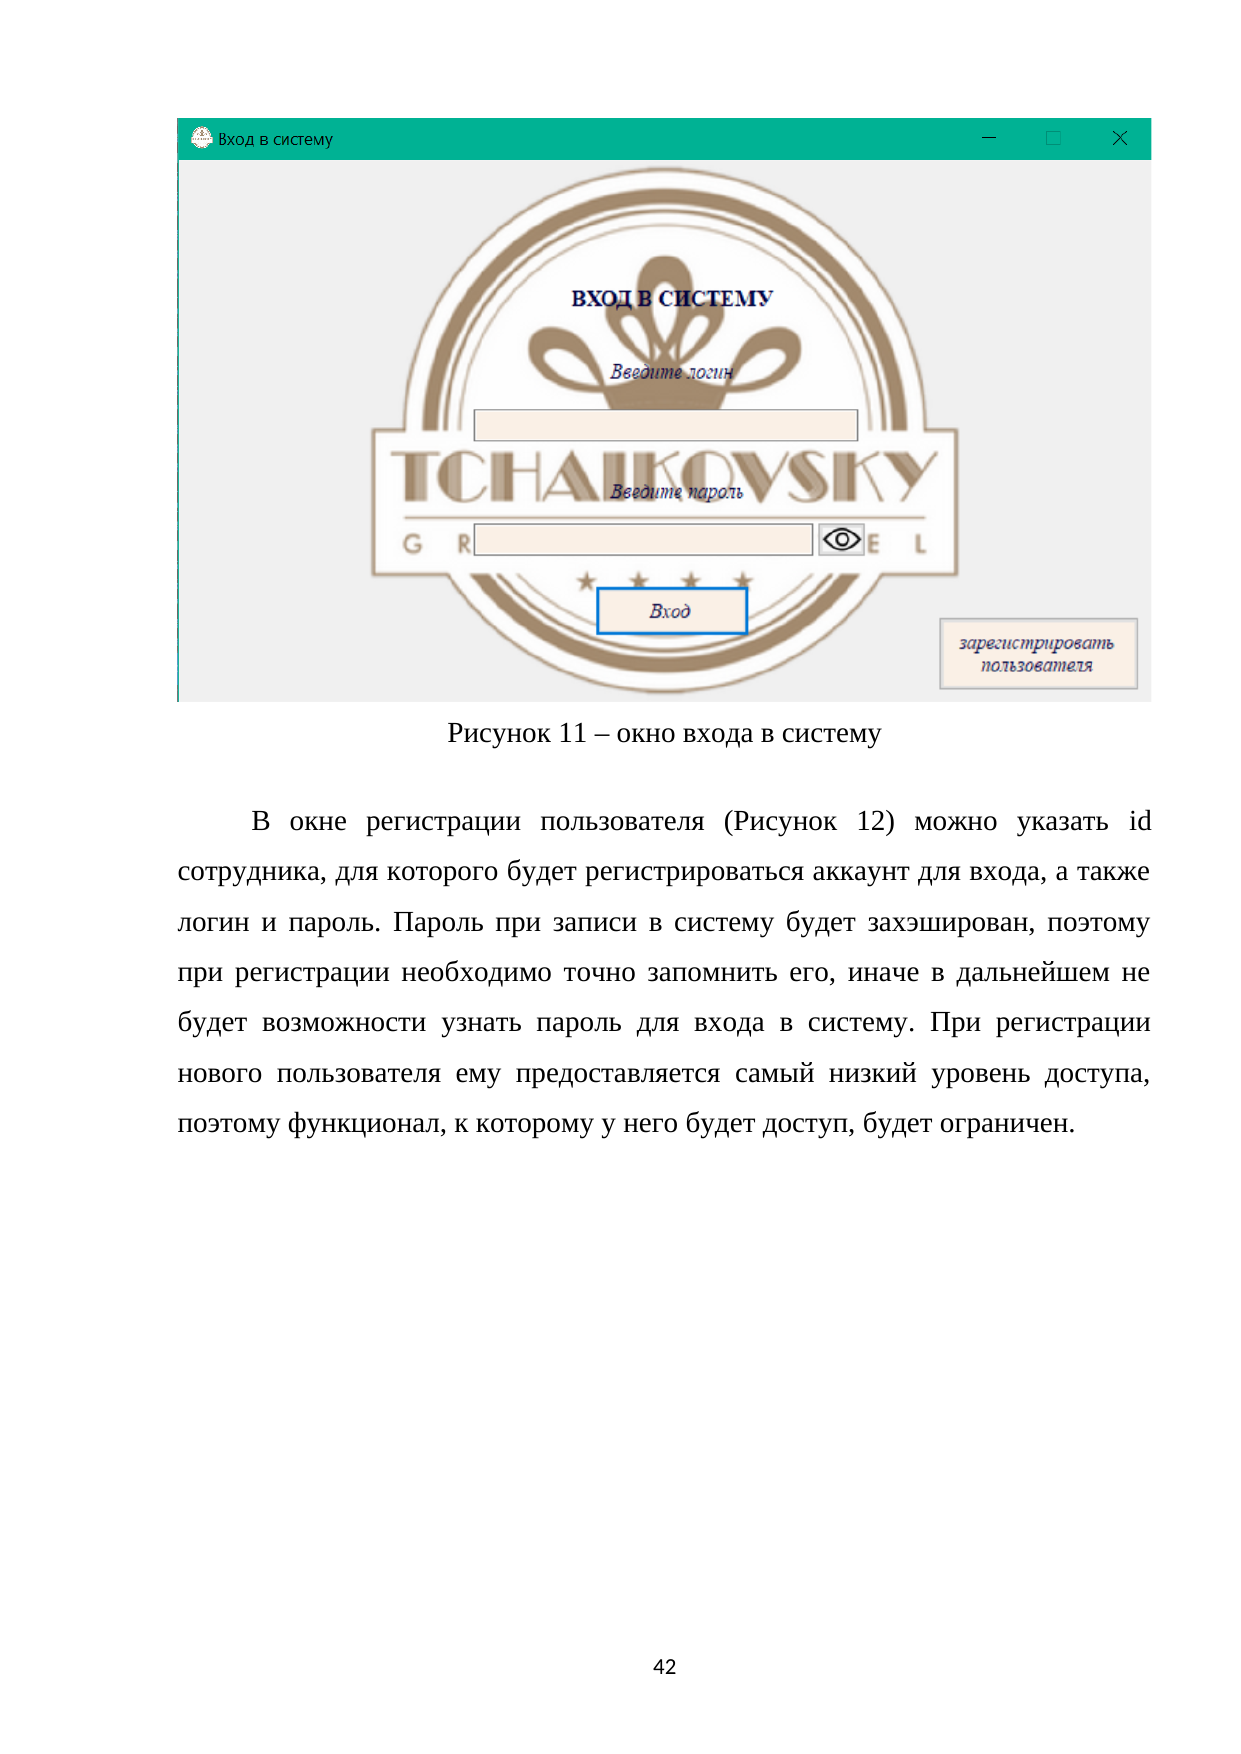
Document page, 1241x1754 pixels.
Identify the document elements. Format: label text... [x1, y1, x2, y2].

picture [177, 118, 1152, 702]
text В окне регистрации пользователя (Рисунок 12) можно указать id сотрудника, для которого будет регистрироваться аккаунт для входа, а также логин и пароль. Пароль при записи в систему будет захэширован, поэтому при регистрации необходимо точно запомнить его, иначе в дальнейшем не будет возможности узнать пароль для входа в систему. При регистрации нового пользователя ему предоставляется самый низкий уровень доступа, поэтому функционал, к которому у него будет доступ, будет ограничен. [177, 803, 1152, 1139]
text Рисунок 11 – окно входа в систему [177, 715, 1152, 749]
